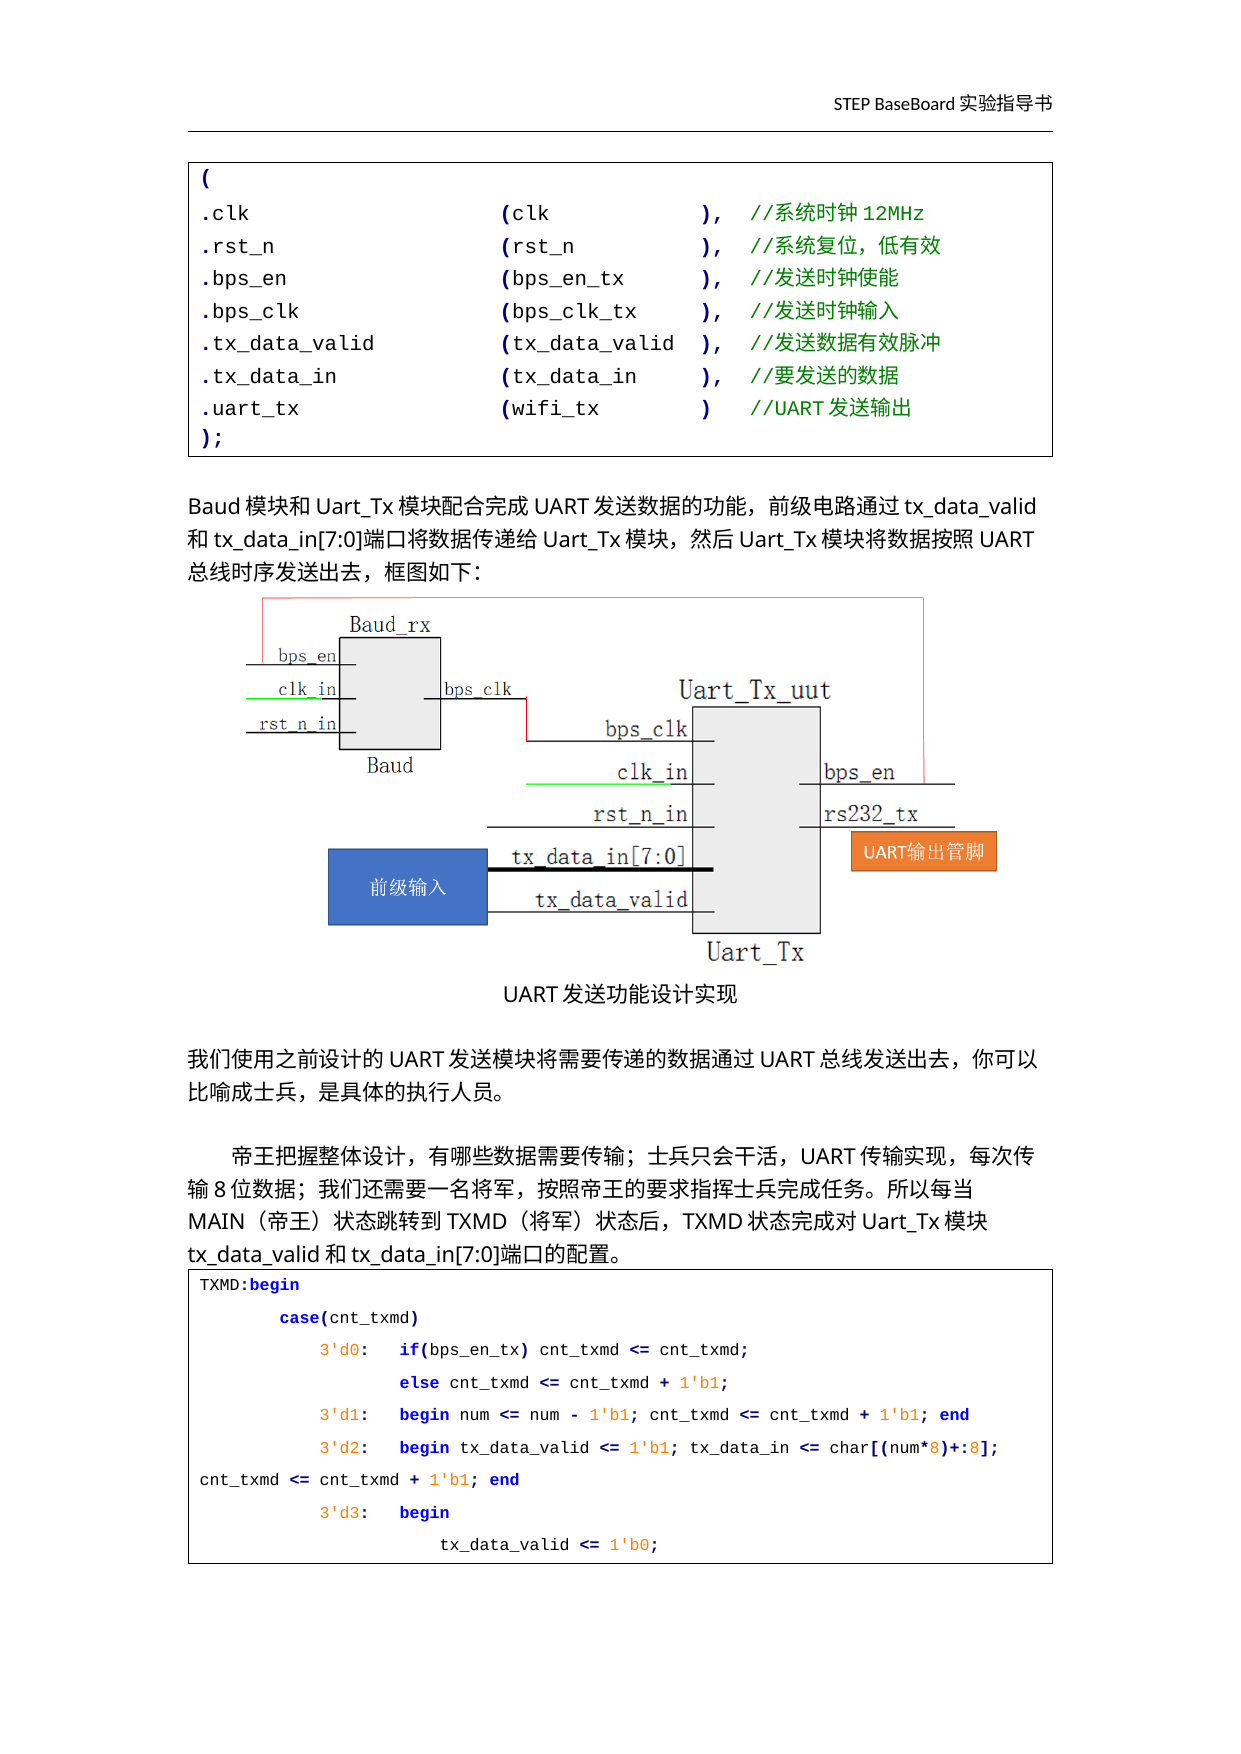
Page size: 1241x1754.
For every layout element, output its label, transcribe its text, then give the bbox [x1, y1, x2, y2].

text 我们使用之前设计的UART发送模块将需要传递的数据通过UART总线发送出去，你可以比喻成士兵，是具体的执行人员。 [187, 1042, 1053, 1107]
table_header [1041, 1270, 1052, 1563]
picture [240, 586, 1000, 970]
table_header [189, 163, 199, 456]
text Baud模块和Uart_Tx模块配合完成UART发送数据的功能，前级电路通过tx_data_valid和tx_data_in[7:0]端口将数据传递给Uart_Tx模块，然后Uart_Tx模块将数据按照UART总线时序发送出去，框图如下： [187, 489, 1053, 587]
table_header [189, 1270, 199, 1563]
text UART发送功能设计实现 [187, 977, 1053, 1009]
text 帝王把握整体设计，有哪些数据需要传输；士兵只会干活，UART传输实现，每次传输8位数据；我们还需要一名将军，按照帝王的要求指挥士兵完成任务。所以每当MAIN（帝王）状态跳转到TXMD（将军）状态后，TXMD状态完成对Uart_Tx模块tx_data_valid和tx_data_in[7:0]端口的配置。 [187, 1139, 1053, 1269]
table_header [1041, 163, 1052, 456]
